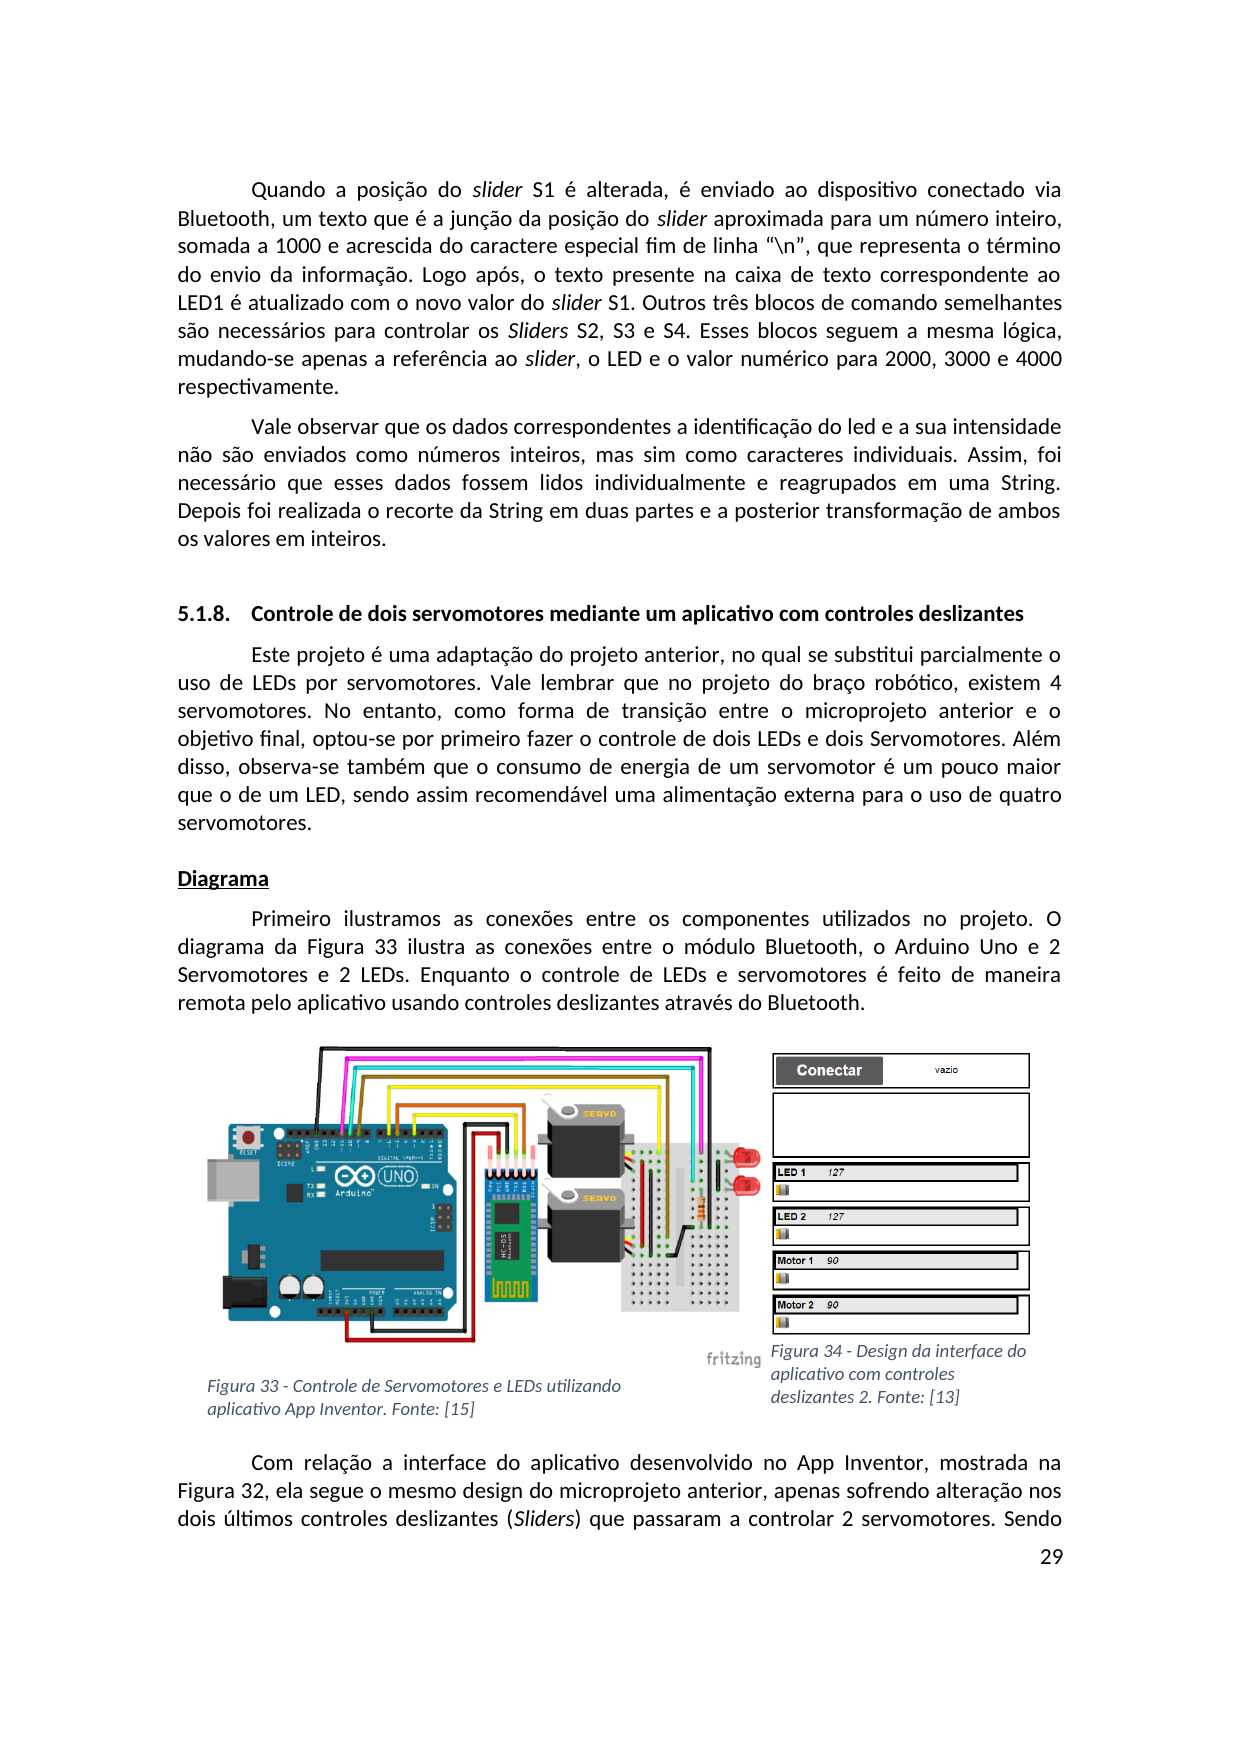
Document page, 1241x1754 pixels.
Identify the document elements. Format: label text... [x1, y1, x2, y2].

text Este projeto é uma adaptação do projeto anterior, no qual se substitui parcialmente o uso de LEDs por servomotores. Vale lembrar que no projeto do braço robótico, existem 4 servomotores. No entanto, como forma de transição entre o microprojeto anterior e o objetivo final, optou-se por primeiro fazer o controle de dois LEDs e dois Servomotores. Além disso, observa-se também que o consumo de energia de um servomotor é um pouco maior que o de um LED, sendo assim recomendável uma alimentação externa para o uso de quatro servomotores. [177, 640, 1063, 836]
picture [770, 1050, 1032, 1337]
picture [207, 1044, 761, 1368]
text Primeiro ilustramos as conexões entre os componentes utilizados no projeto. O diagrama da Figura 33 ilustra as conexões entre o módulo Bluetooth, o Arduino Uno e 2 Servomotores e 2 LEDs. Enquanto o controle de LEDs e servomotores é feito de maneira remota pelo aplicativo usando controles deslizantes através do Bluetooth. [177, 904, 1063, 1017]
text Quando a posição do slider S1 é alterada, é enviado ao dispositivo conectado via Bluetooth, um texto que é a junção da posição do slider aproximada para um número inteiro, somada a 1000 e acrescida do caractere especial fim de linha “\n”, que representa o término do envio da informação. Logo após, o texto presente na caixa de texto correspondente ao LED1 é atualizado com o novo valor do slider S1. Outros três blocos de comando semelhantes são necessários para controlar os Sliders S2, S3 e S4. Esses blocos seguem a mesma lógica, mudando-se apenas a referência ao slider, o LED e o valor numérico para 2000, 3000 e 4000 respectivamente. [177, 176, 1063, 400]
text Diagrama [177, 864, 1063, 892]
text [177, 1448, 1063, 1532]
list Controle de dois servomotores mediante um aplicativo com controles deslizantes [177, 599, 1063, 627]
text Vale observar que os dados correspondentes a identificação do led e a sua intensidade não são enviados como números inteiros, mas sim como caracteres individuais. Assim, foi necessário que esses dados fossem lidos individualmente e reagrupados em uma String. Depois foi realizada o recorte da String em duas partes e a posterior transformação de ambos os valores em inteiros. [177, 412, 1063, 552]
